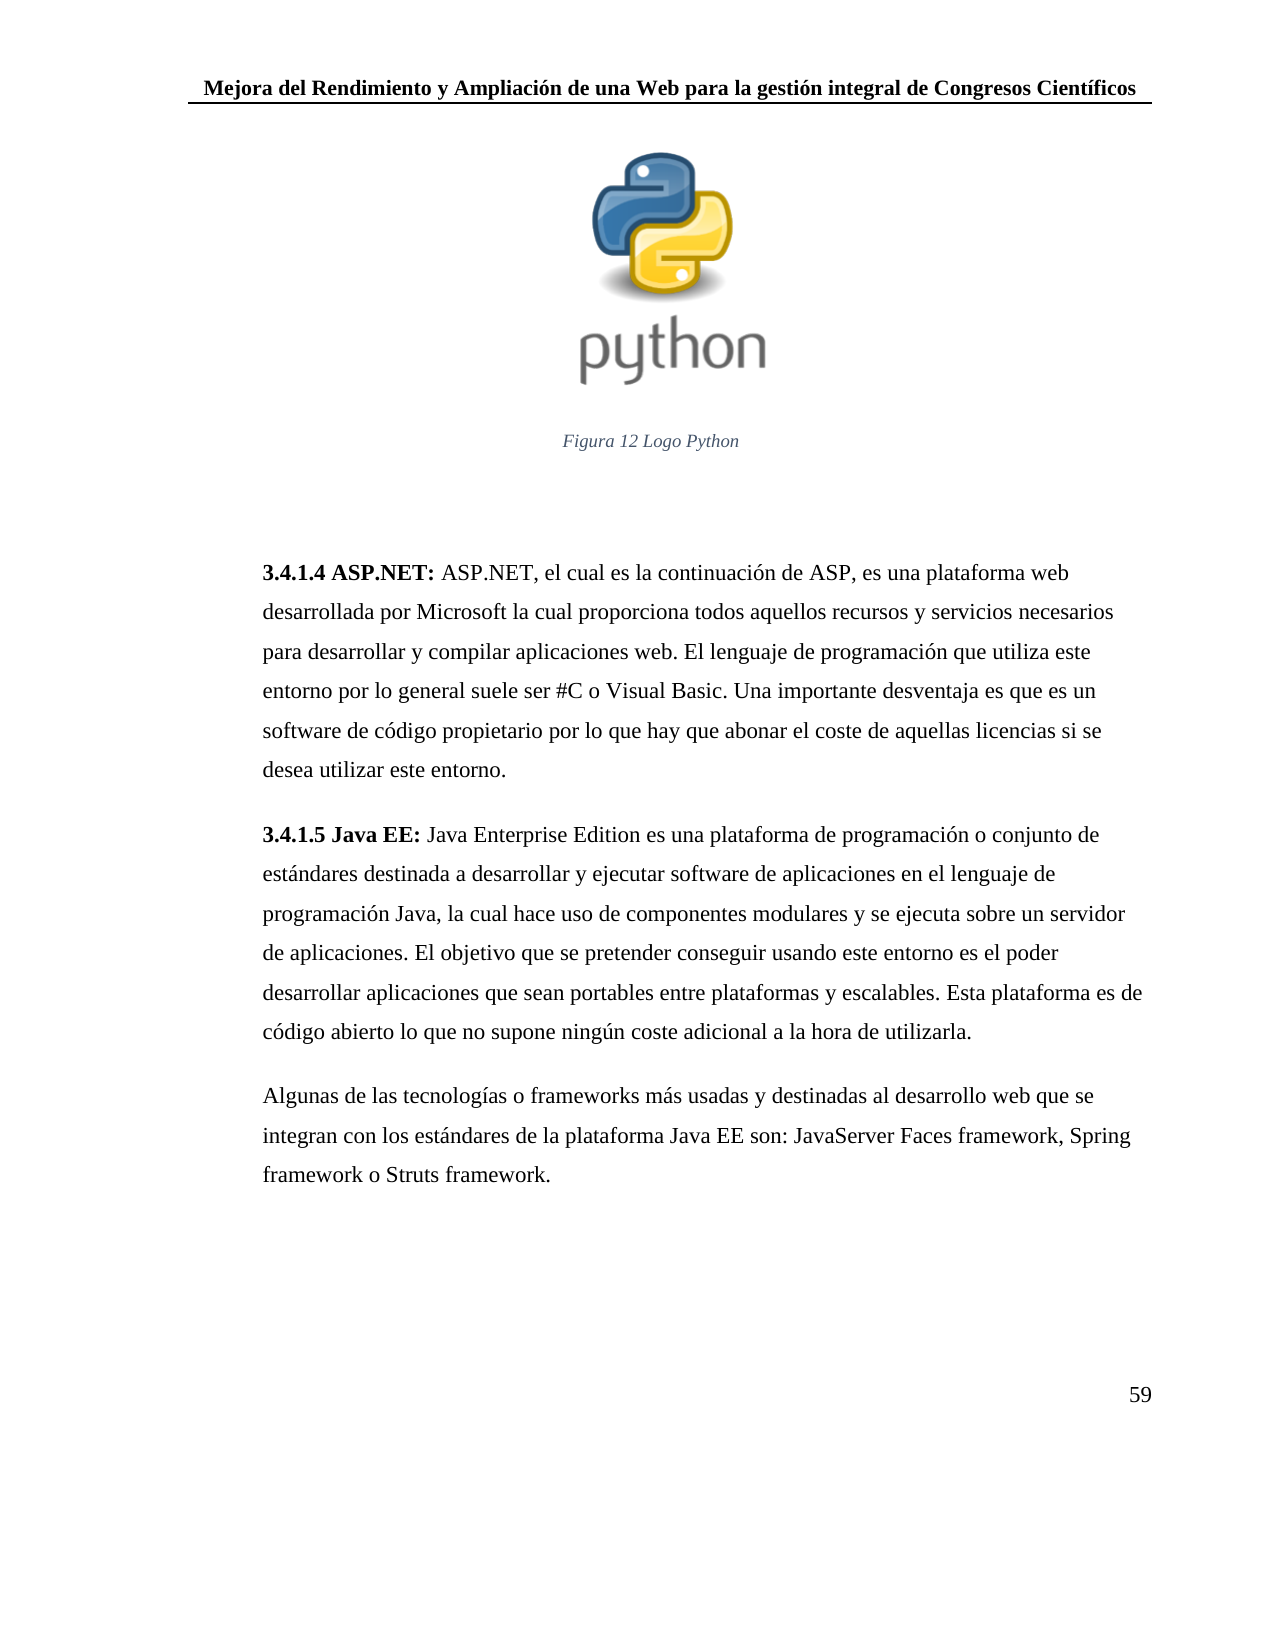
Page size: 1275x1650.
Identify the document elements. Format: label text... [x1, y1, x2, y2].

text 3.4.1.4 ASP.NET: ASP.NET, el cual es la continuación de ASP, es una plataforma web desarrollada por Microsoft la cual proporciona todos aquellos recursos y servicios necesarios para desarrollar y compilar aplicaciones web. El lenguaje de programación que utiliza este entorno por lo general suele ser #C o Visual Basic. Una importante desventaja es que es un software de código propietario por lo que hay que abonar el coste de aquellas licencias si se desea utilizar este entorno. [262, 559, 1152, 782]
picture [562, 150, 782, 393]
text Algunas de las tecnologías o frameworks más usadas y destinadas al desarrollo web que se integran con los estándares de la plataforma Java EE son: JavaServer Faces framework, Spring framework o Struts framework. [262, 1082, 1152, 1188]
text 3.4.1.5 Java EE: Java Enterprise Edition es una plataforma de programación o conjunto de estándares destinada a desarrollar y ejecutar software de aplicaciones en el lenguaje de programación Java, la cual hace uso de componentes modulares y se ejecuta sobre un servidor de aplicaciones. El objetivo que se pretender conseguir usando este entorno es el poder desarrollar aplicaciones que sean portables entre plataformas y escalables. Esta plataforma es de código abierto lo que no supone ningún coste adicional a la hora de utilizarla. [262, 821, 1152, 1044]
